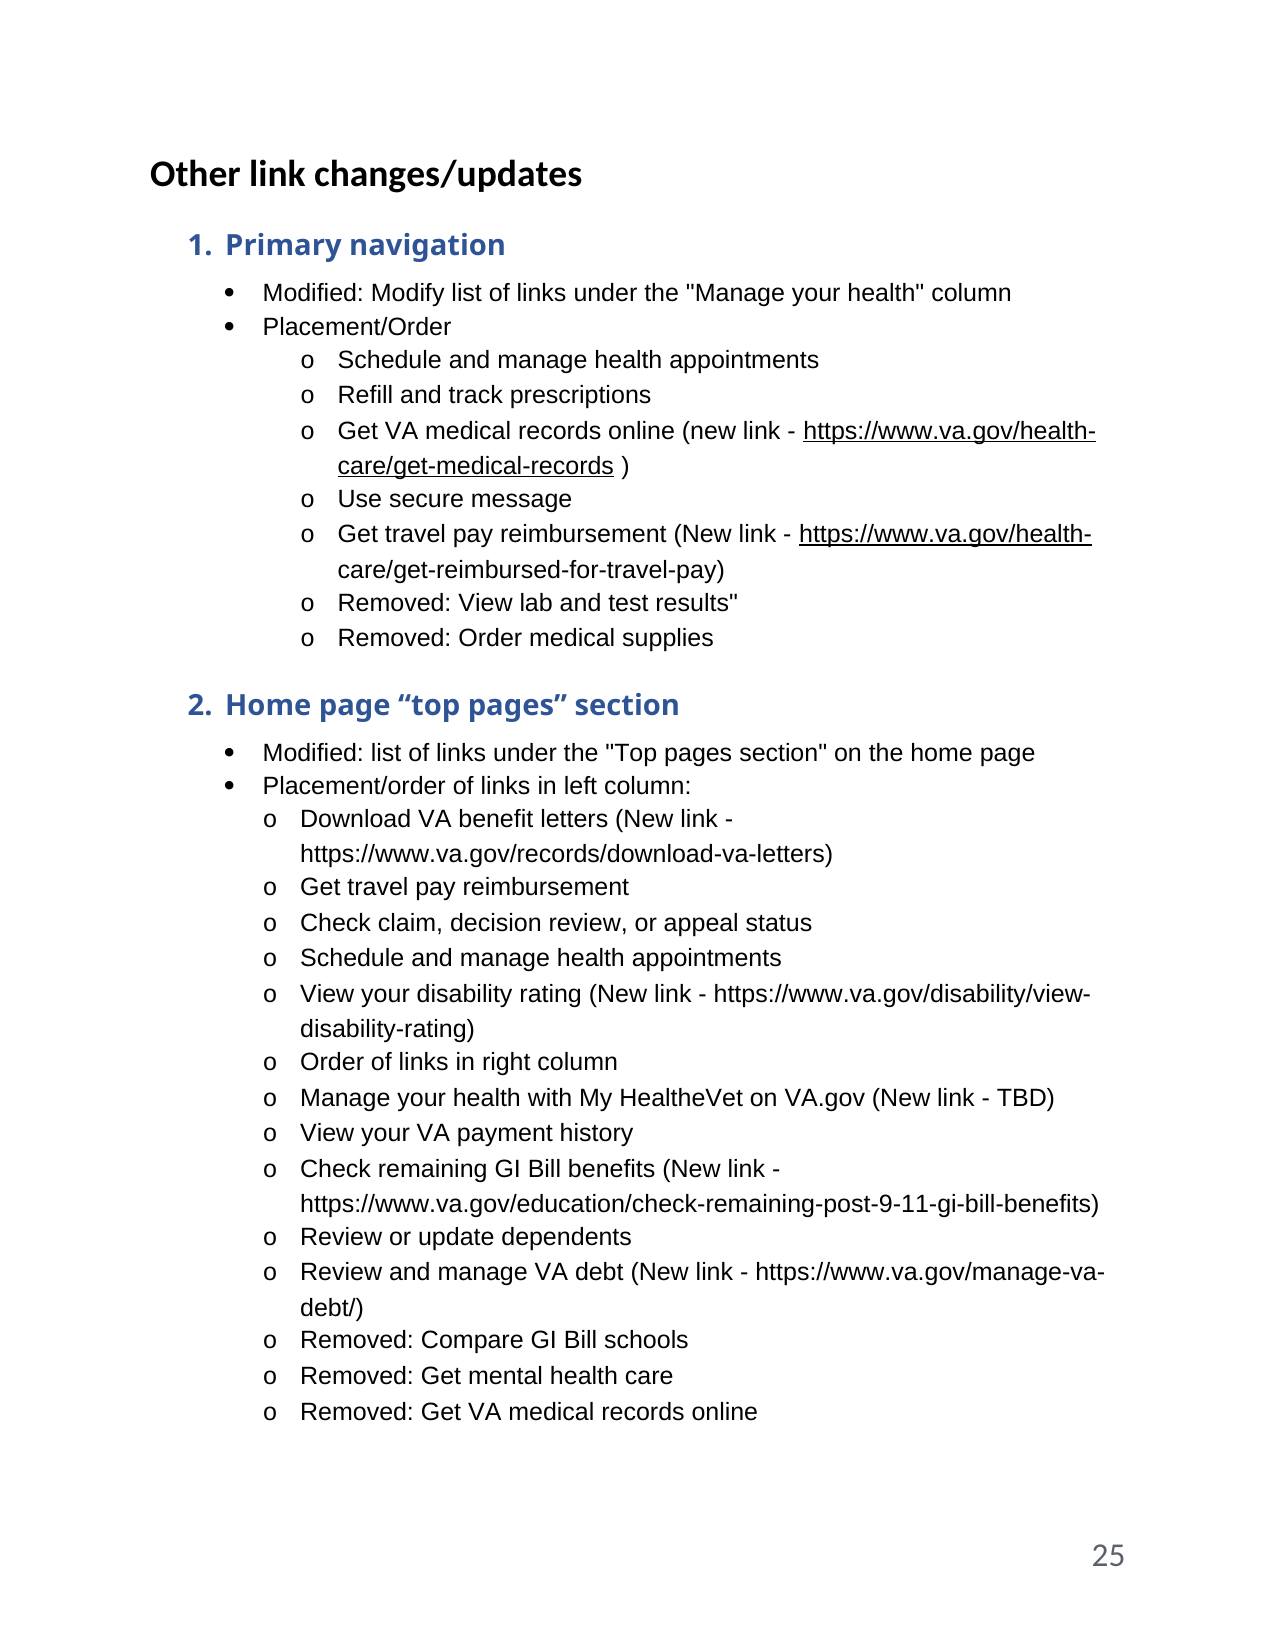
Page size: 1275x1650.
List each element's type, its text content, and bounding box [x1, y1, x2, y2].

list Removed: Compare GI Bill schools [262, 1326, 1125, 1356]
list Review and manage VA debt (New link - https://www.va.gov/manage-va-debt/) [262, 1257, 1125, 1321]
list Removed: Get VA medical records online [262, 1397, 1125, 1427]
list Removed: Order medical supplies [300, 623, 1125, 654]
list Order of links in right column [262, 1047, 1125, 1078]
list Removed: View lab and test results" [300, 588, 1125, 619]
list View your VA payment history [262, 1118, 1125, 1149]
subtitle Primary navigation [187, 224, 1125, 264]
list Get VA medical records online (new link - https://www.va.gov/health-care/get-medical-records ) [300, 416, 1125, 480]
list Placement/Order [225, 312, 1125, 340]
subtitle Home page “top pages” section [187, 684, 1125, 723]
subtitle Other link changes/updates [150, 150, 1125, 196]
list Get travel pay reimbursement (New link - https://www.va.gov/health-care/get-reimbursed-for-travel-pay) [300, 519, 1125, 583]
list Get travel pay reimbursement [262, 872, 1125, 903]
list Modified: list of links under the "Top pages section" on the home page [225, 738, 1125, 767]
list View your disability rating (New link - https://www.va.gov/disability/view-disability-rating) [262, 979, 1125, 1043]
list Check claim, decision review, or appeal status [262, 908, 1125, 939]
list Review or update dependents [262, 1222, 1125, 1253]
list Schedule and manage health appointments [262, 943, 1125, 974]
list Download VA benefit letters (New link - https://www.va.gov/records/download-va-letters) [262, 804, 1125, 868]
list Removed: Get mental health care [262, 1361, 1125, 1392]
list Refill and track prescriptions [300, 380, 1125, 411]
list Check remaining GI Bill benefits (New link - https://www.va.gov/education/check-remaining-post-9-11-gi-bill-benefits) [262, 1153, 1125, 1217]
list Placement/order of links in left column: [225, 771, 1125, 800]
list Manage your health with My HealtheVet on VA.gov (New link - TBD) [262, 1082, 1125, 1113]
list Modified: Modify list of links under the "Manage your health" column [225, 278, 1125, 307]
list Schedule and manage health appointments [300, 345, 1125, 376]
list Use secure message [300, 484, 1125, 515]
